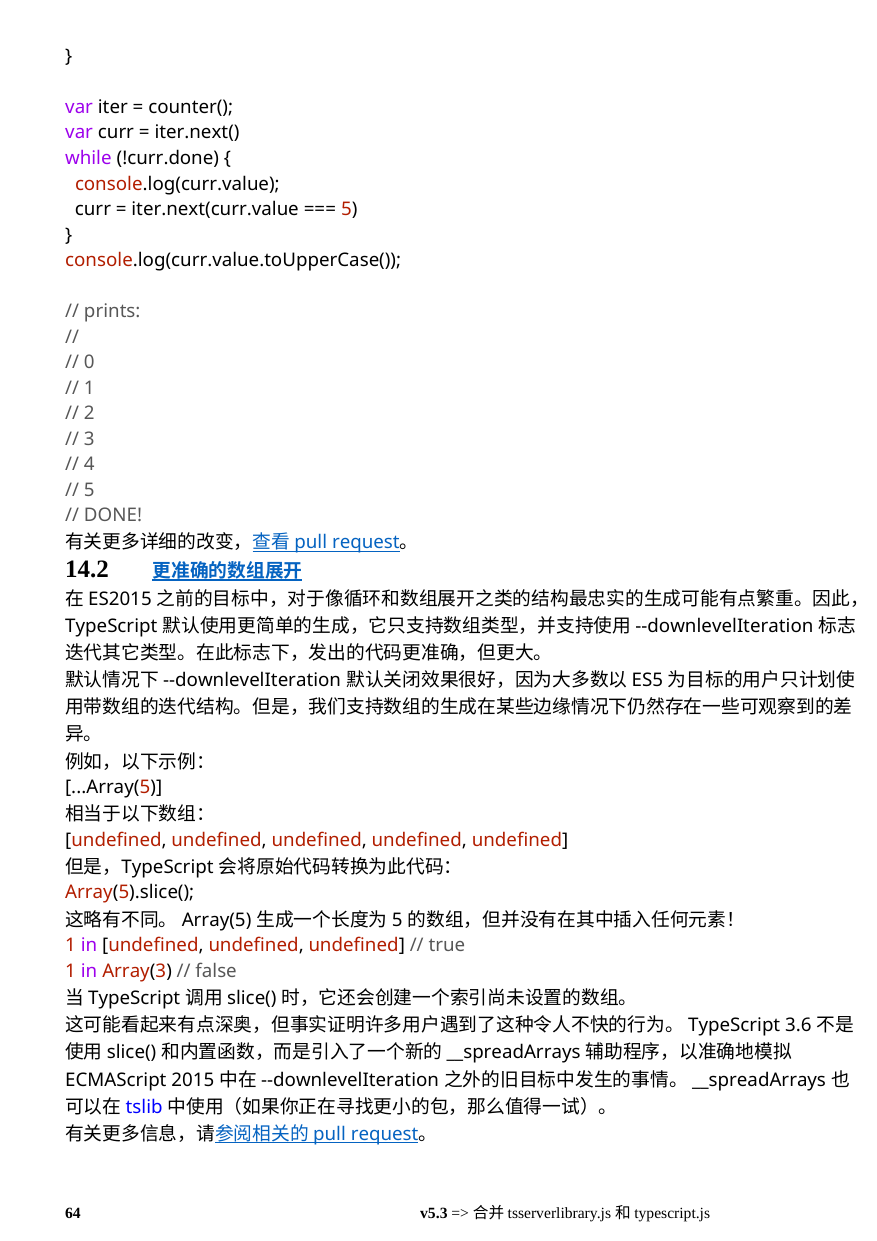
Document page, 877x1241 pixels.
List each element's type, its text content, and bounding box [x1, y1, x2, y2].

text 在 ES2015 之前的目标中，对于像循环和数组展开之类的结构最忠实的生成可能有点繁重。因此，TypeScript 默认使用更简单的生成，它只支持数组类型，并支持使用 --downlevelIteration 标志迭代其它类型。在此标志下，发出的代码更准确，但更大。 [65, 583, 859, 665]
text // 0 [65, 348, 859, 374]
text // DONE! [65, 502, 859, 527]
subtitle 更准确的数组展开 [65, 554, 859, 583]
text // [65, 323, 859, 348]
text console.log(curr.value.toUpperCase()); [65, 246, 859, 272]
text while (!curr.done) { [65, 144, 859, 170]
text 相当于以下数组： [65, 799, 859, 826]
text [...Array(5)] [65, 773, 859, 799]
text 当 TypeScript 调用 slice() 时，它还会创建一个索引尚未设置的数组。 [65, 983, 859, 1010]
text // 3 [65, 425, 859, 451]
text 1 in Array(3) // false [65, 957, 859, 983]
text // 4 [65, 451, 859, 476]
text 有关更多详细的改变，查看 pull request。 [65, 527, 859, 554]
text curr = iter.next(curr.value === 5) [65, 195, 859, 221]
text 这略有不同。 Array(5) 生成一个长度为 5 的数组，但并没有在其中插入任何元素！ [65, 904, 859, 932]
text // 5 [65, 476, 859, 502]
text 例如，以下示例： [65, 746, 859, 773]
text 默认情况下 --downlevelIteration 默认关闭效果很好，因为大多数以 ES5 为目标的用户只计划使用带数组的迭代结构。但是，我们支持数组的生成在某些边缘情况下仍然存在一些可观察到的差异。 [65, 665, 859, 746]
text 这可能看起来有点深奥，但事实证明许多用户遇到了这种令人不快的行为。 TypeScript 3.6 不是使用 slice() 和内置函数，而是引入了一个新的 __spreadArrays 辅助程序，以准确地模拟 ECMAScript 2015 中在 --downlevelIteration 之外的旧目标中发生的事情。 __spreadArrays 也可以在 tslib 中使用（如果你正在寻找更小的包，那么值得一试）。 [65, 1010, 859, 1118]
text // 2 [65, 399, 859, 425]
text // 1 [65, 374, 859, 399]
text } [65, 42, 859, 68]
text Array(5).slice(); [65, 879, 859, 904]
text 但是，TypeScript 会将原始代码转换为此代码： [65, 852, 859, 879]
text console.log(curr.value); [65, 170, 859, 195]
text 有关更多信息，请参阅相关的 pull request。 [65, 1118, 859, 1146]
text var iter = counter(); [65, 93, 859, 119]
text // prints: [65, 297, 859, 323]
text } [65, 221, 859, 246]
text [undefined, undefined, undefined, undefined, undefined] [65, 826, 859, 852]
text 1 in [undefined, undefined, undefined] // true [65, 932, 859, 957]
text var curr = iter.next() [65, 119, 859, 144]
